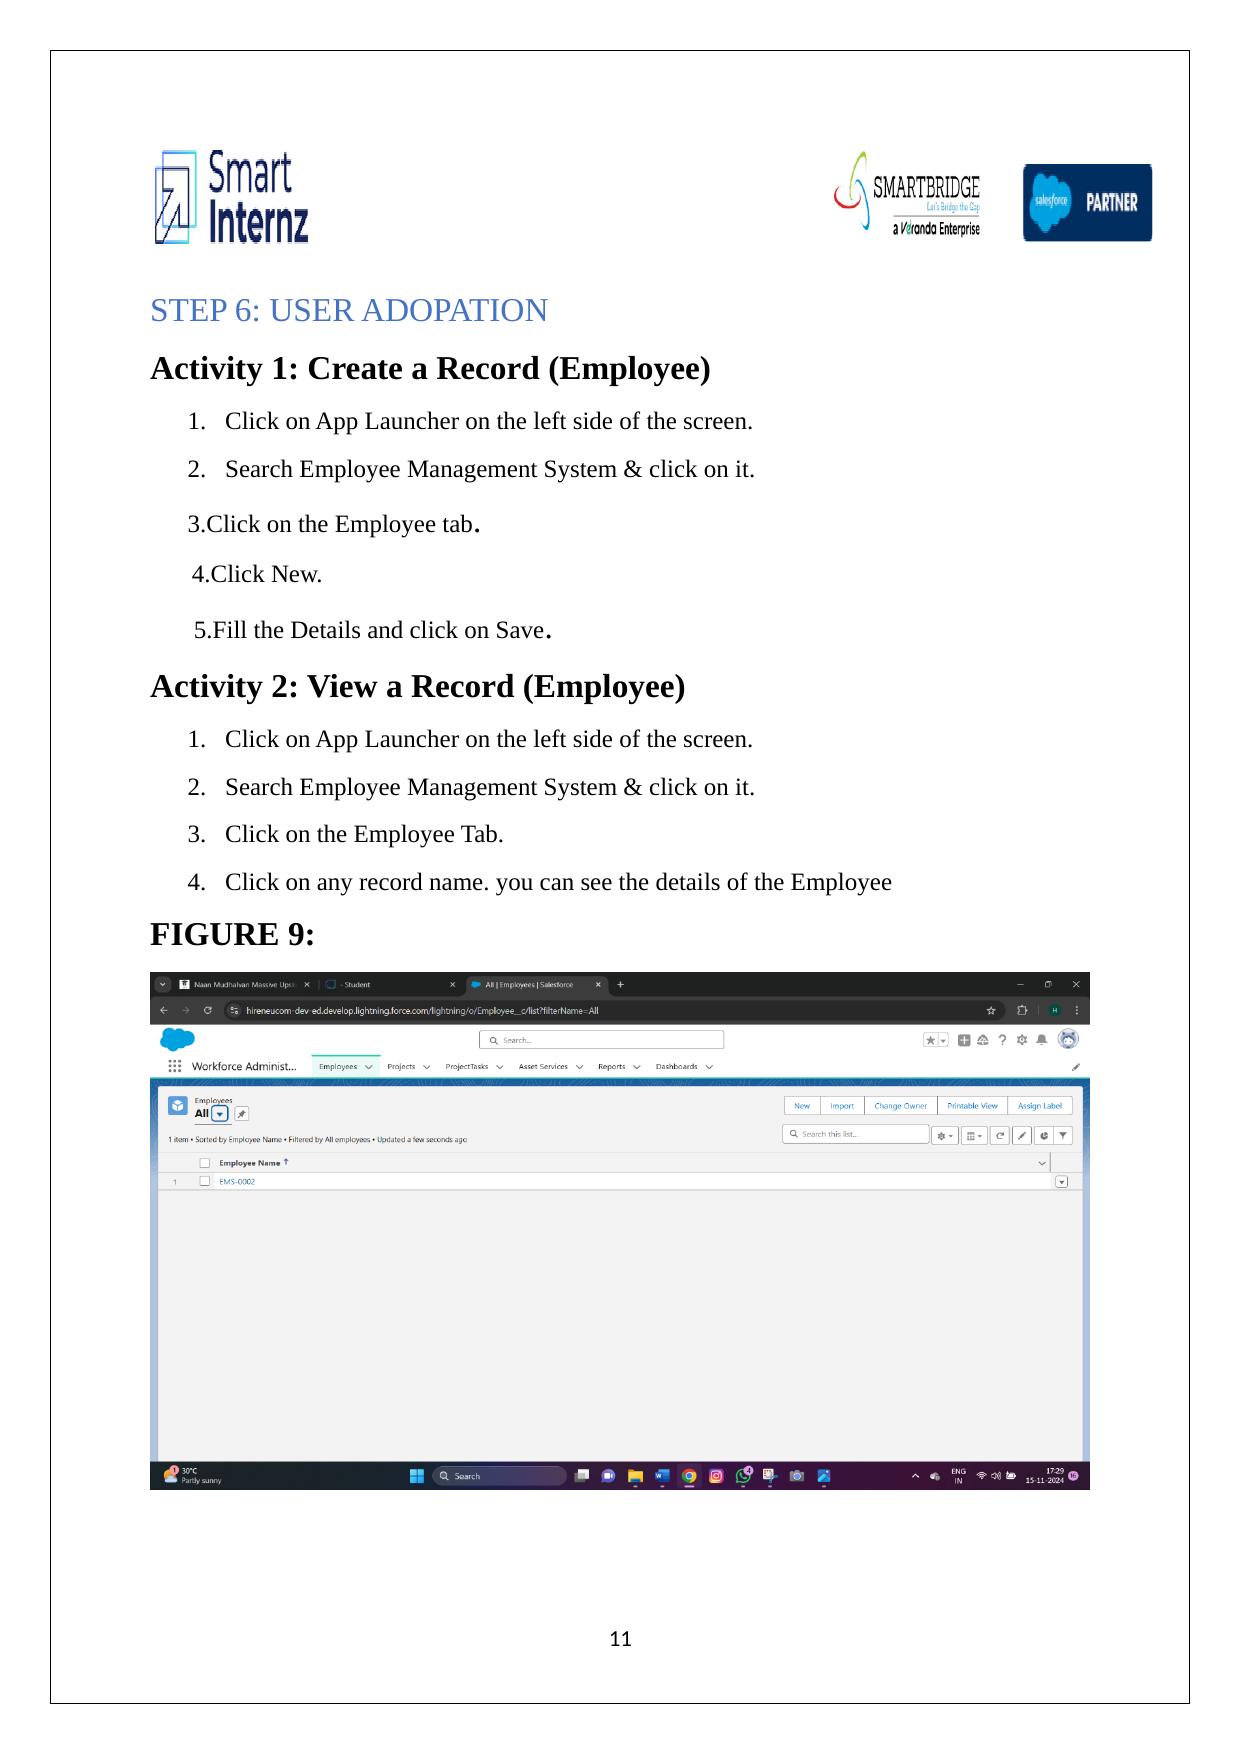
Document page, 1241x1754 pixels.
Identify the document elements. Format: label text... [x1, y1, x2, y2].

text Activity 2: View a Record (Employee) [150, 666, 1090, 704]
text 5.Fill the Details and click on Save. [150, 608, 1090, 646]
picture [150, 150, 312, 244]
list Click on any record name. you can see the details of the Employee [187, 867, 1090, 896]
list Search Employee Management System & click on it. [187, 454, 1090, 482]
text FIGURE 9: [150, 915, 1090, 953]
list Click on App Launcher on the left side of the screen. [187, 406, 1090, 435]
picture [150, 972, 1090, 1490]
list Click on App Launcher on the left side of the screen. [187, 724, 1090, 753]
text STEP 6: USER ADOPATION [150, 290, 1090, 328]
picture [1022, 163, 1153, 242]
text 4.Click New. [150, 559, 1090, 588]
text 3.Click on the Employee tab. [150, 501, 1090, 540]
picture [833, 150, 980, 238]
text Activity 1: Create a Record (Employee) [150, 348, 1090, 386]
list Search Employee Management System & click on it. [187, 772, 1090, 800]
list Click on the Employee Tab. [187, 819, 1090, 848]
